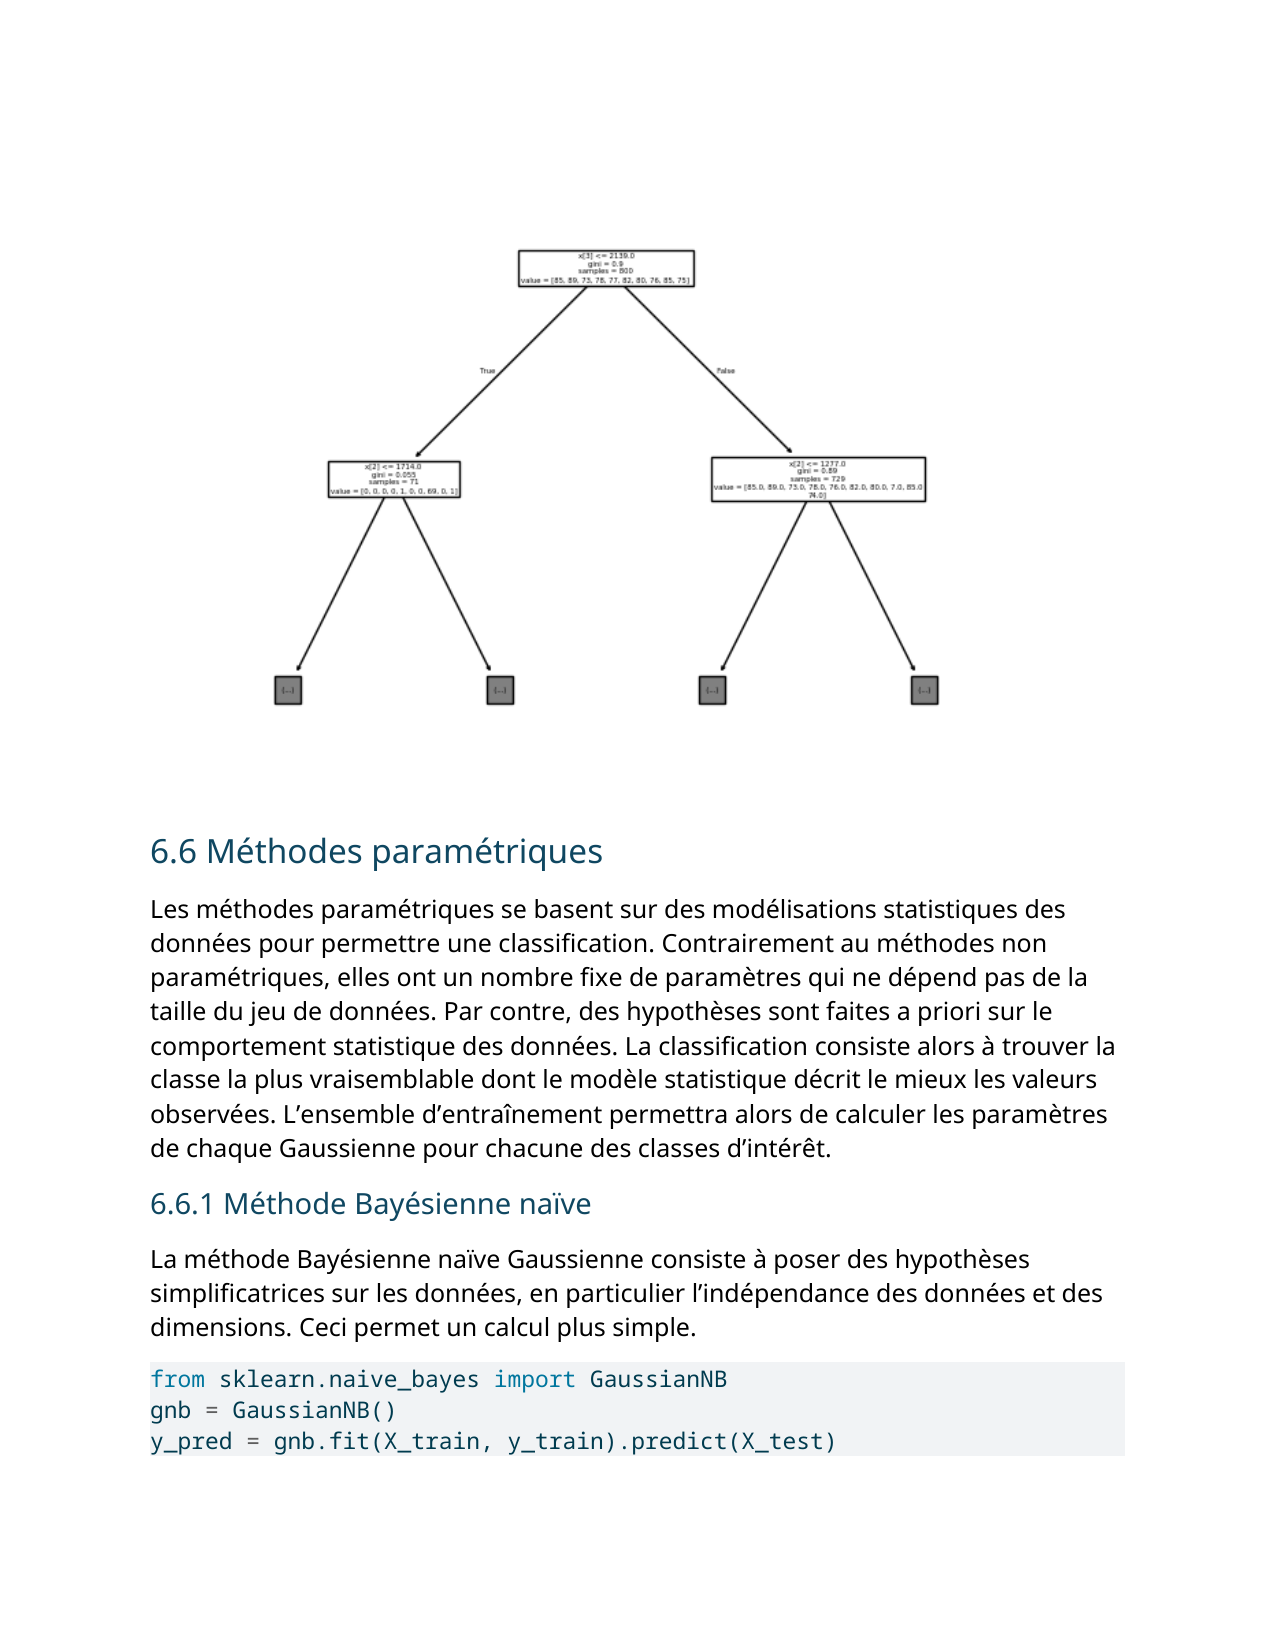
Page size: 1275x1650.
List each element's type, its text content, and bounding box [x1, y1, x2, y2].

subtitle 6.6.1 Méthode Bayésienne naïve [150, 1183, 1125, 1223]
picture [168, 150, 1044, 809]
text La méthode Bayésienne naïve Gaussienne consiste à poser des hypothèses simplificatrices sur les données, en particulier l’indépendance des données et des dimensions. Ceci permet un calcul plus simple. [150, 1242, 1125, 1344]
text Les méthodes paramétriques se basent sur des modélisations statistiques des données pour permettre une classification. Contrairement au méthodes non paramétriques, elles ont un nombre fixe de paramètres qui ne dépend pas de la taille du jeu de données. Par contre, des hypothèses sont faites a priori sur le comportement statistique des données. La classification consiste alors à trouver la classe la plus vraisemblable dont le modèle statistique décrit le mieux les valeurs observées. L’ensemble d’entraînement permettra alors de calculer les paramètres de chaque Gaussienne pour chacune des classes d’intérêt. [150, 892, 1125, 1164]
subtitle 6.6 Méthodes paramétriques [150, 828, 1125, 873]
